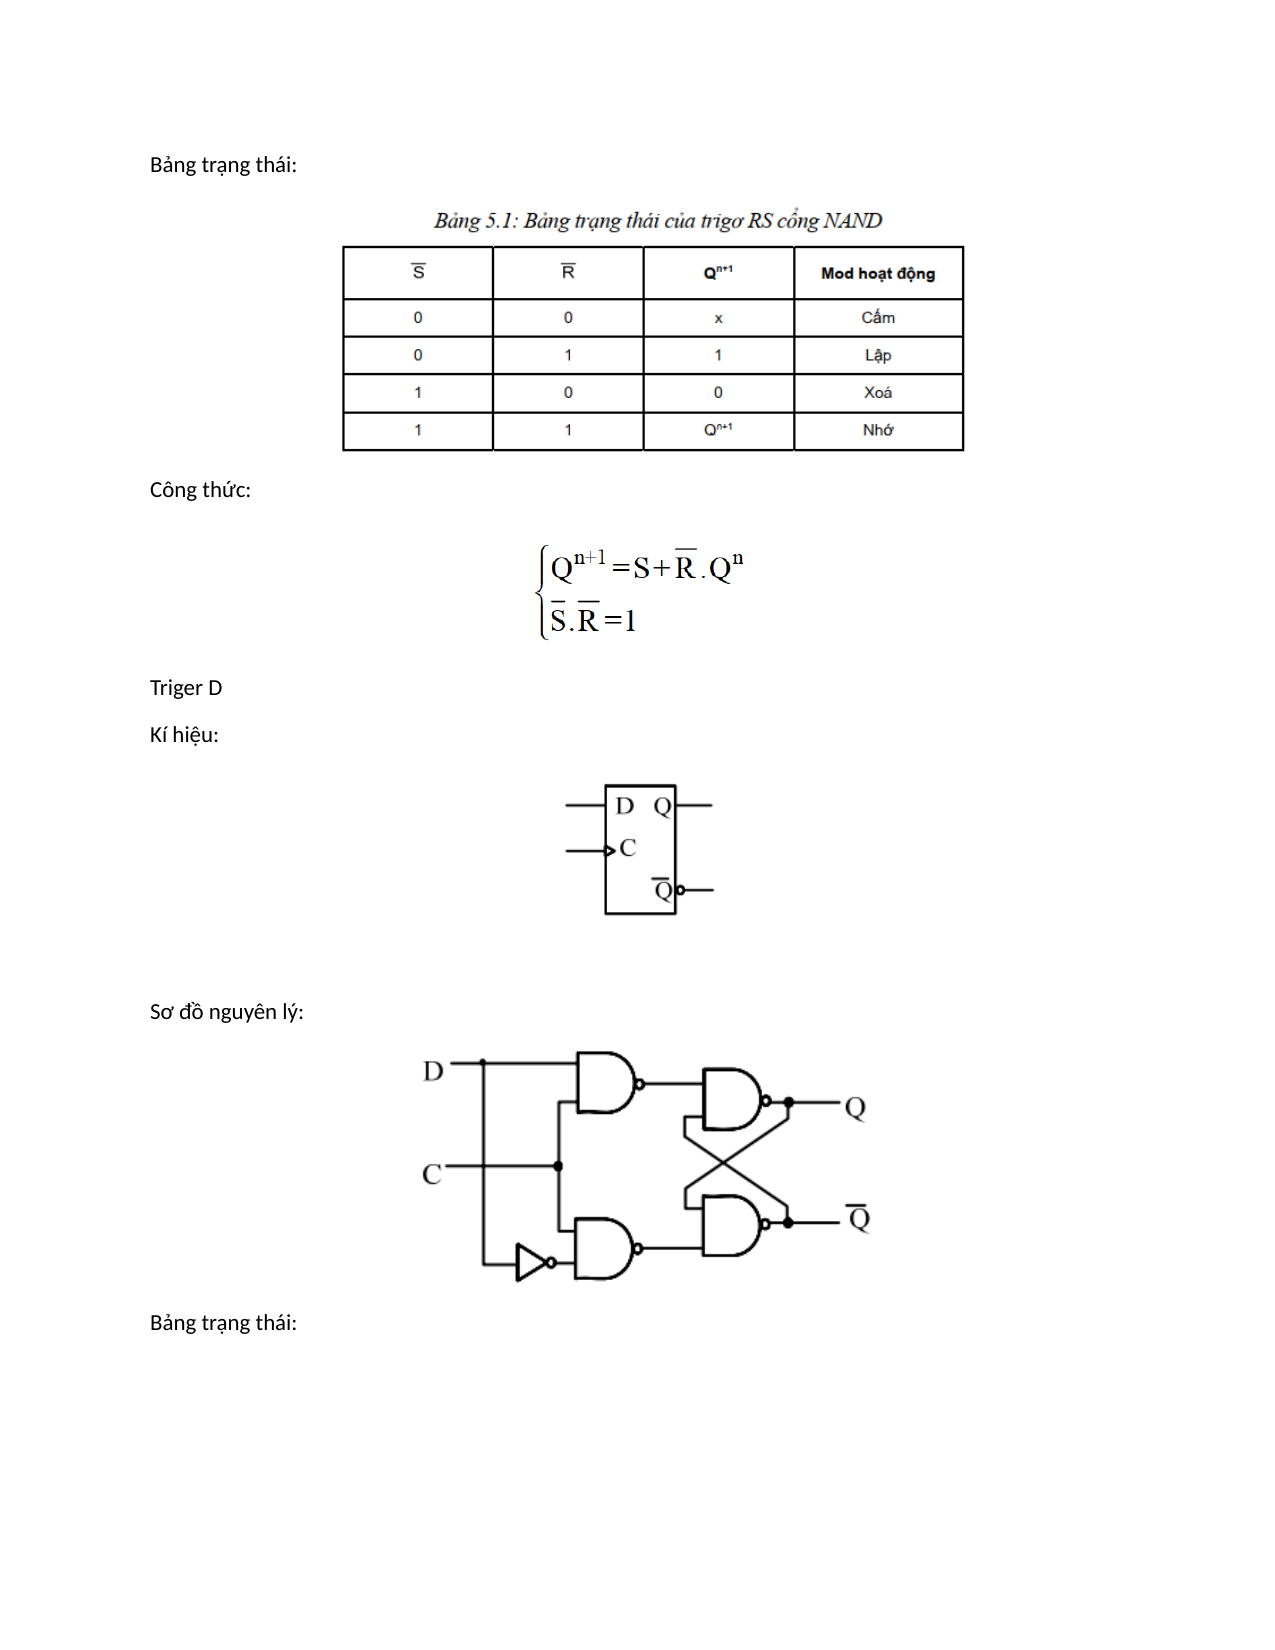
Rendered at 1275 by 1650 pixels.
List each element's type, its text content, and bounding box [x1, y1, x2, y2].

picture [490, 522, 785, 655]
picture [382, 1044, 893, 1290]
picture [306, 196, 969, 457]
text Triger D [150, 673, 1125, 701]
text Bảng trạng thái: [150, 1308, 1125, 1336]
picture [540, 767, 735, 932]
text Công thức: [150, 476, 1125, 503]
text Kí hiệu: [150, 720, 1125, 748]
text Sơ đồ nguyên lý: [150, 997, 1125, 1025]
text Bảng trạng thái: [150, 150, 1125, 178]
